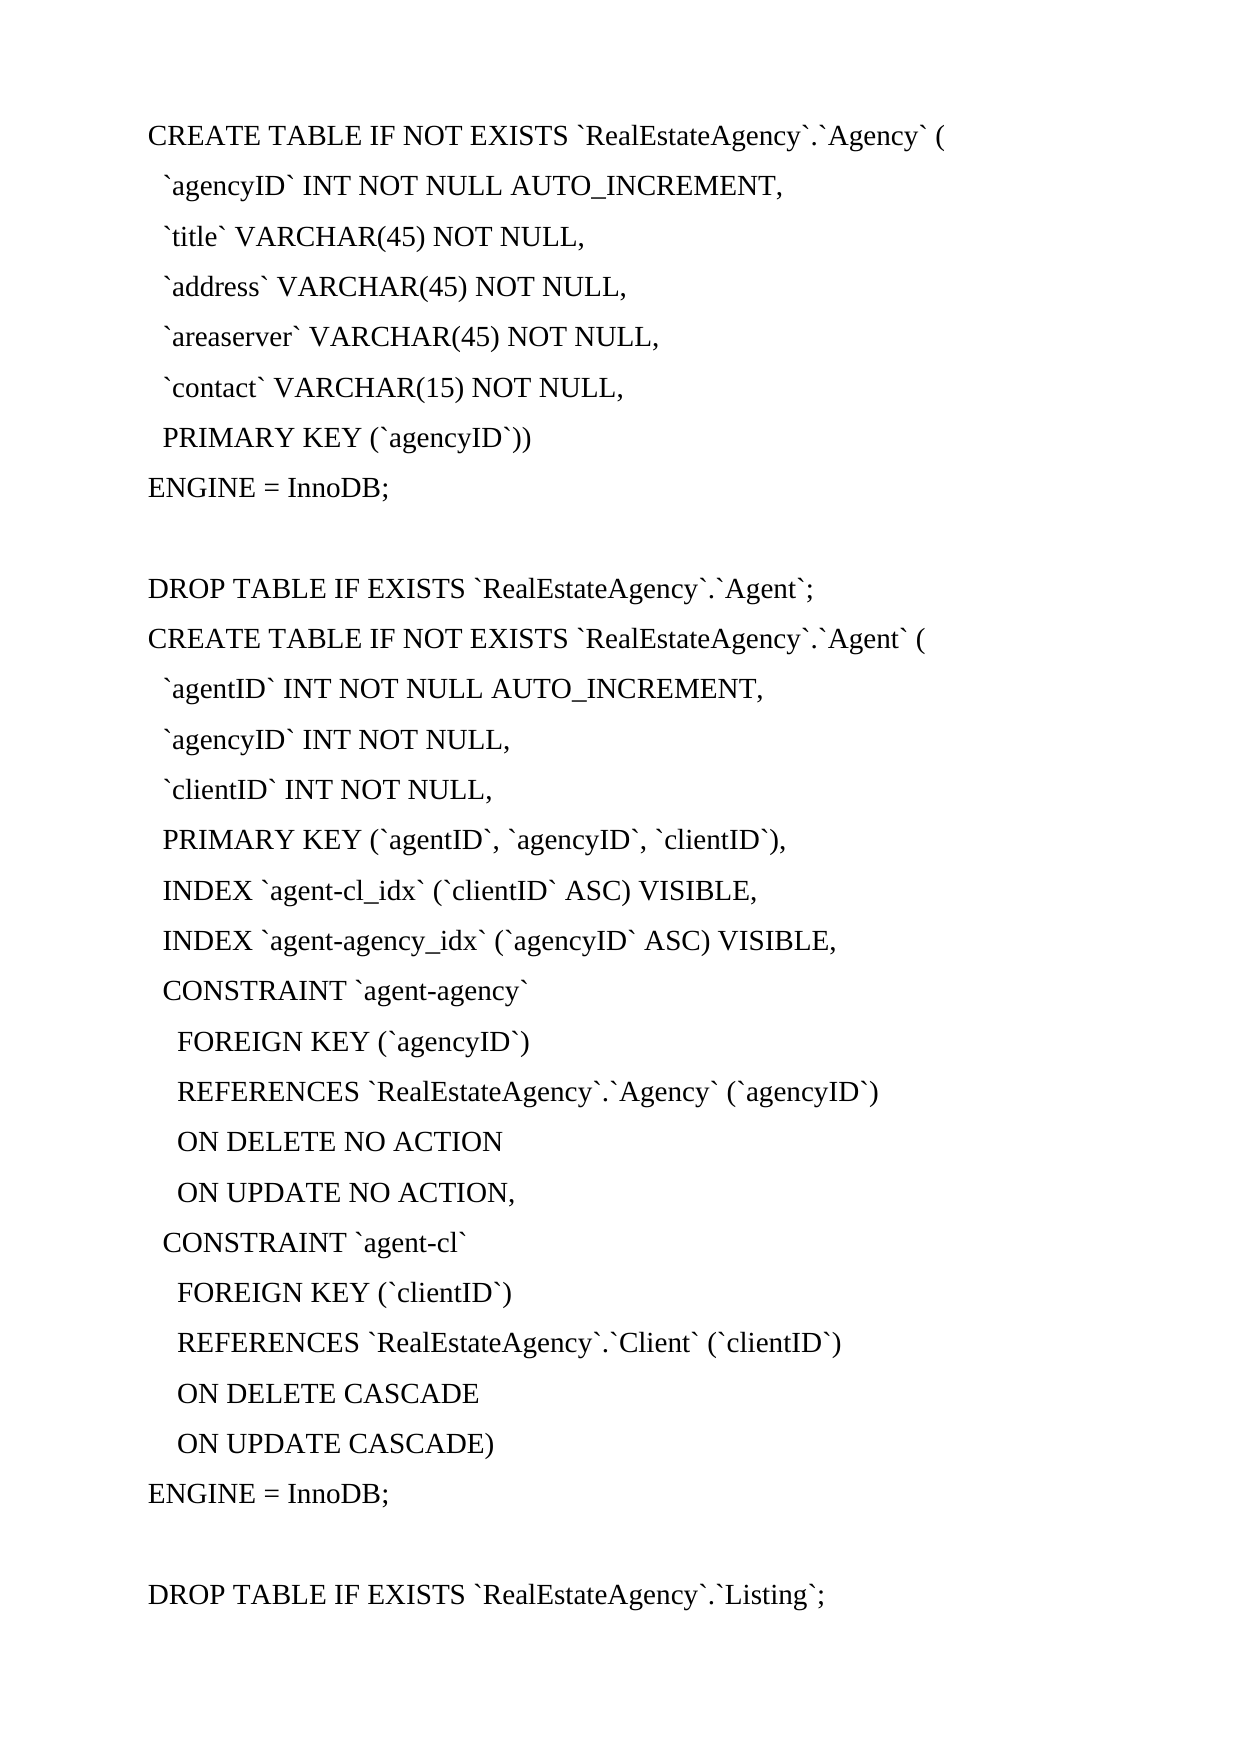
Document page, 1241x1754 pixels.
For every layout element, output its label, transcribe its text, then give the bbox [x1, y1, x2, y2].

text CONSTRAINT `agent-agency` [148, 973, 1152, 1007]
text ON DELETE CASCADE [148, 1376, 1152, 1409]
text `areaserver` VARCHAR(45) NOT NULL, [148, 319, 1152, 353]
text ON UPDATE NO ACTION, [148, 1175, 1152, 1208]
text DROP TABLE IF EXISTS `RealEstateAgency`.`Agent`; [148, 571, 1152, 604]
text PRIMARY KEY (`agentID`, `agencyID`, `clientID`), [148, 822, 1152, 856]
text ENGINE = InnoDB; [148, 470, 1152, 504]
text `clientID` INT NOT NULL, [148, 772, 1152, 806]
text `contact` VARCHAR(15) NOT NULL, [148, 370, 1152, 403]
text `agencyID` INT NOT NULL, [148, 722, 1152, 755]
text `address` VARCHAR(45) NOT NULL, [148, 269, 1152, 303]
text ON UPDATE CASCADE) [148, 1426, 1152, 1460]
text REFERENCES `RealEstateAgency`.`Client` (`clientID`) [148, 1326, 1152, 1359]
text ON DELETE NO ACTION [148, 1124, 1152, 1158]
text `agentID` INT NOT NULL AUTO_INCREMENT, [148, 672, 1152, 705]
text CREATE TABLE IF NOT EXISTS `RealEstateAgency`.`Agent` ( [148, 621, 1152, 655]
text PRIMARY KEY (`agencyID`)) [148, 420, 1152, 453]
text FOREIGN KEY (`agencyID`) [148, 1024, 1152, 1057]
text DROP TABLE IF EXISTS `RealEstateAgency`.`Listing`; [148, 1577, 1152, 1611]
text ENGINE = InnoDB; [148, 1477, 1152, 1510]
text FOREIGN KEY (`clientID`) [148, 1275, 1152, 1309]
text `title` VARCHAR(45) NOT NULL, [148, 219, 1152, 252]
text CONSTRAINT `agent-cl` [148, 1225, 1152, 1258]
text `agencyID` INT NOT NULL AUTO_INCREMENT, [148, 168, 1152, 202]
text CREATE TABLE IF NOT EXISTS `RealEstateAgency`.`Agency` ( [148, 118, 1152, 152]
text INDEX `agent-cl_idx` (`clientID` ASC) VISIBLE, [148, 873, 1152, 906]
text INDEX `agent-agency_idx` (`agencyID` ASC) VISIBLE, [148, 923, 1152, 957]
text REFERENCES `RealEstateAgency`.`Agency` (`agencyID`) [148, 1074, 1152, 1108]
